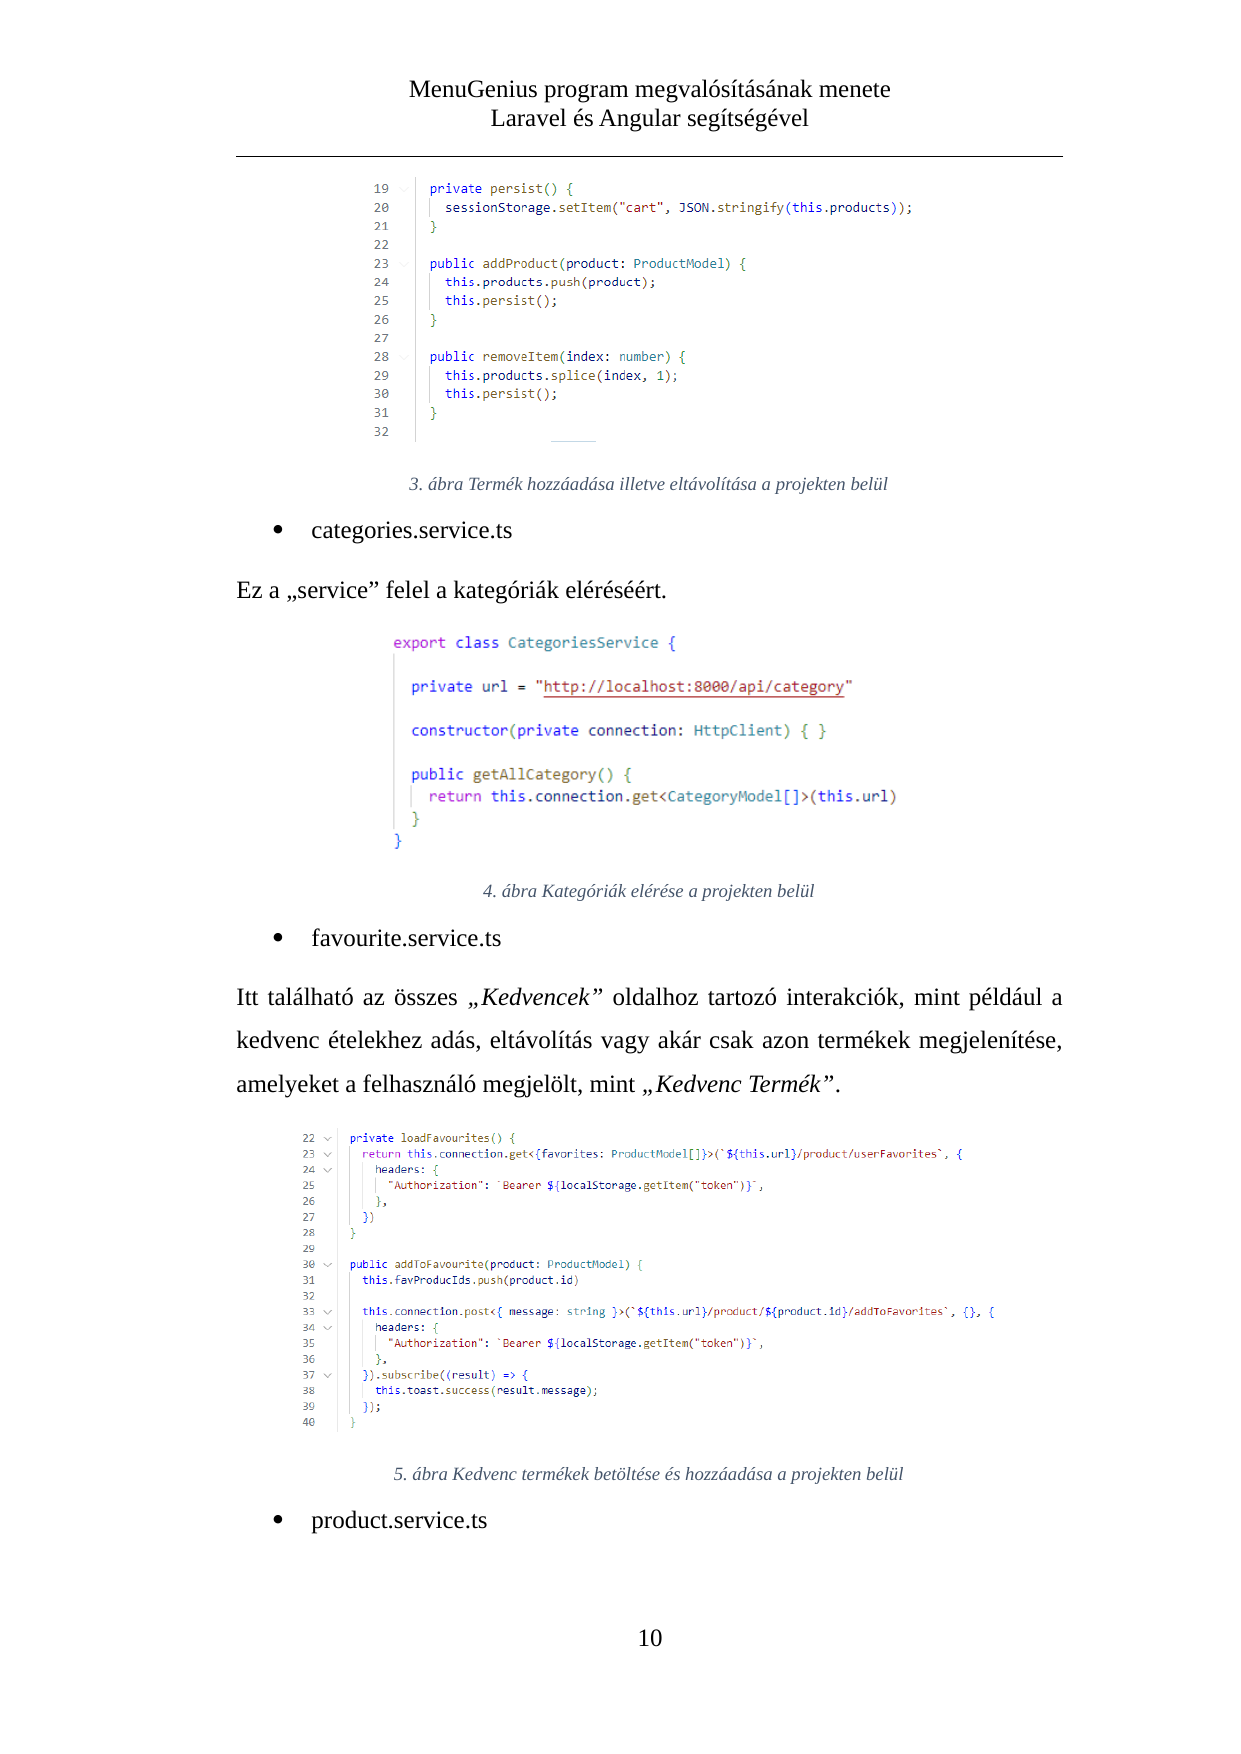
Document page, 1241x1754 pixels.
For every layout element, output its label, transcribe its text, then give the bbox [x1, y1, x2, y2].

text Itt található az összes „Kedvencek” oldalhoz tartozó interakciók, mint például a kedvenc ételekhez adás, eltávolítás vagy akár csak azon termékek megjelenítése, amelyeket a felhasználó megjelölt, mint „Kedvenc Termék”. [236, 982, 1063, 1097]
list favourite.service.ts [274, 923, 1063, 951]
list categories.service.ts [274, 515, 1063, 544]
text 4. ábra Kategóriák elérése a projekten belül [236, 880, 1063, 902]
text Ez a „service” felel a kategóriák eléréséért. [236, 575, 1063, 604]
text 5. ábra Kedvenc termékek betöltése és hozzáadása a projekten belül [236, 1463, 1063, 1484]
text 3. ábra Termék hozzáadása illetve eltávolítása a projekten belül [236, 473, 1063, 494]
picture [383, 634, 916, 850]
picture [370, 177, 929, 442]
picture [299, 1128, 1000, 1432]
list product.service.ts [274, 1505, 1063, 1534]
